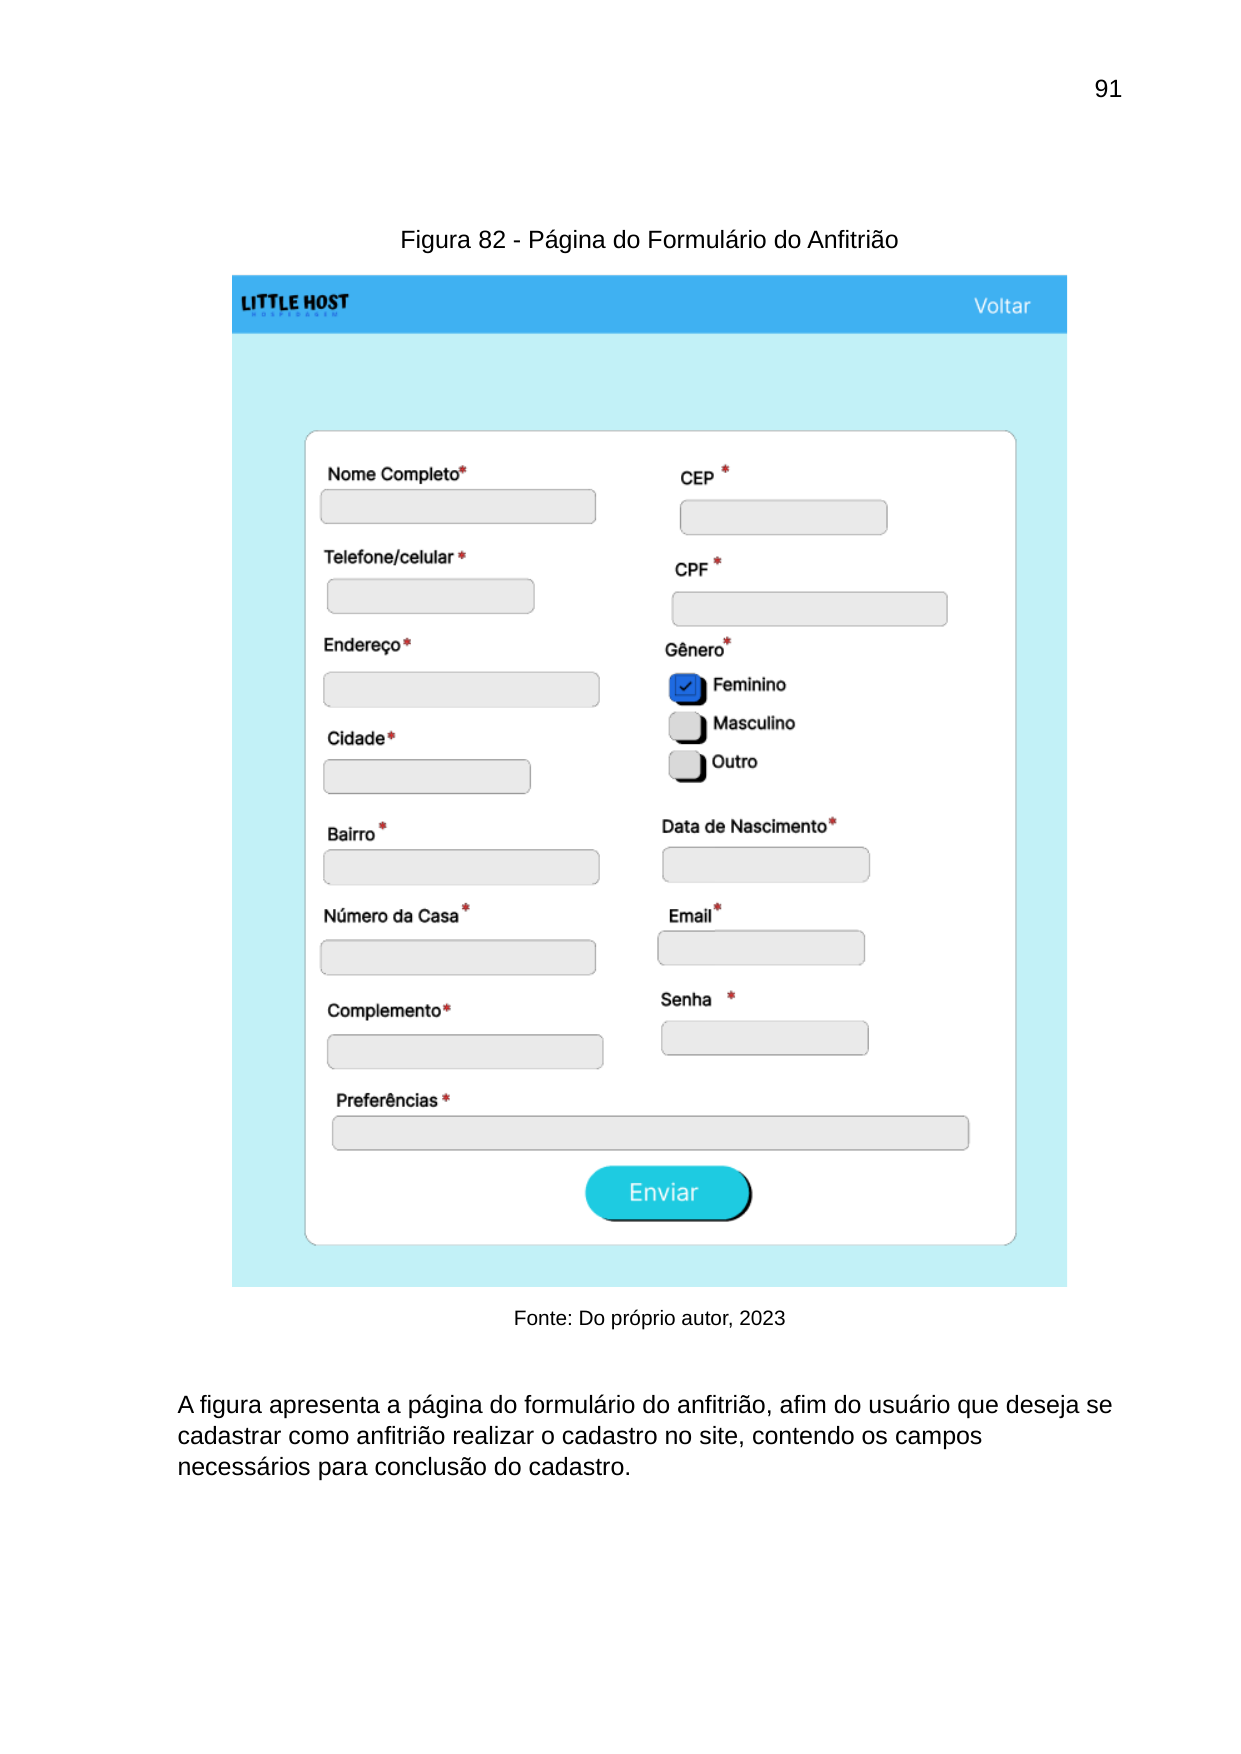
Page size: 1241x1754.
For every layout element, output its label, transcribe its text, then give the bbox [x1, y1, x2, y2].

text A figura apresenta a página do formulário do anfitrião, afim do usuário que deseja se cadastrar como anfitrião realizar o cadastro no site, contendo os campos necessários para conclusão do cadastro. [177, 1390, 1122, 1481]
picture [232, 274, 1068, 1287]
text Fonte: Do próprio autor, 2023 [177, 1306, 1122, 1330]
text Figura 82 - Página do Formulário do Anfitrião [177, 225, 1122, 254]
